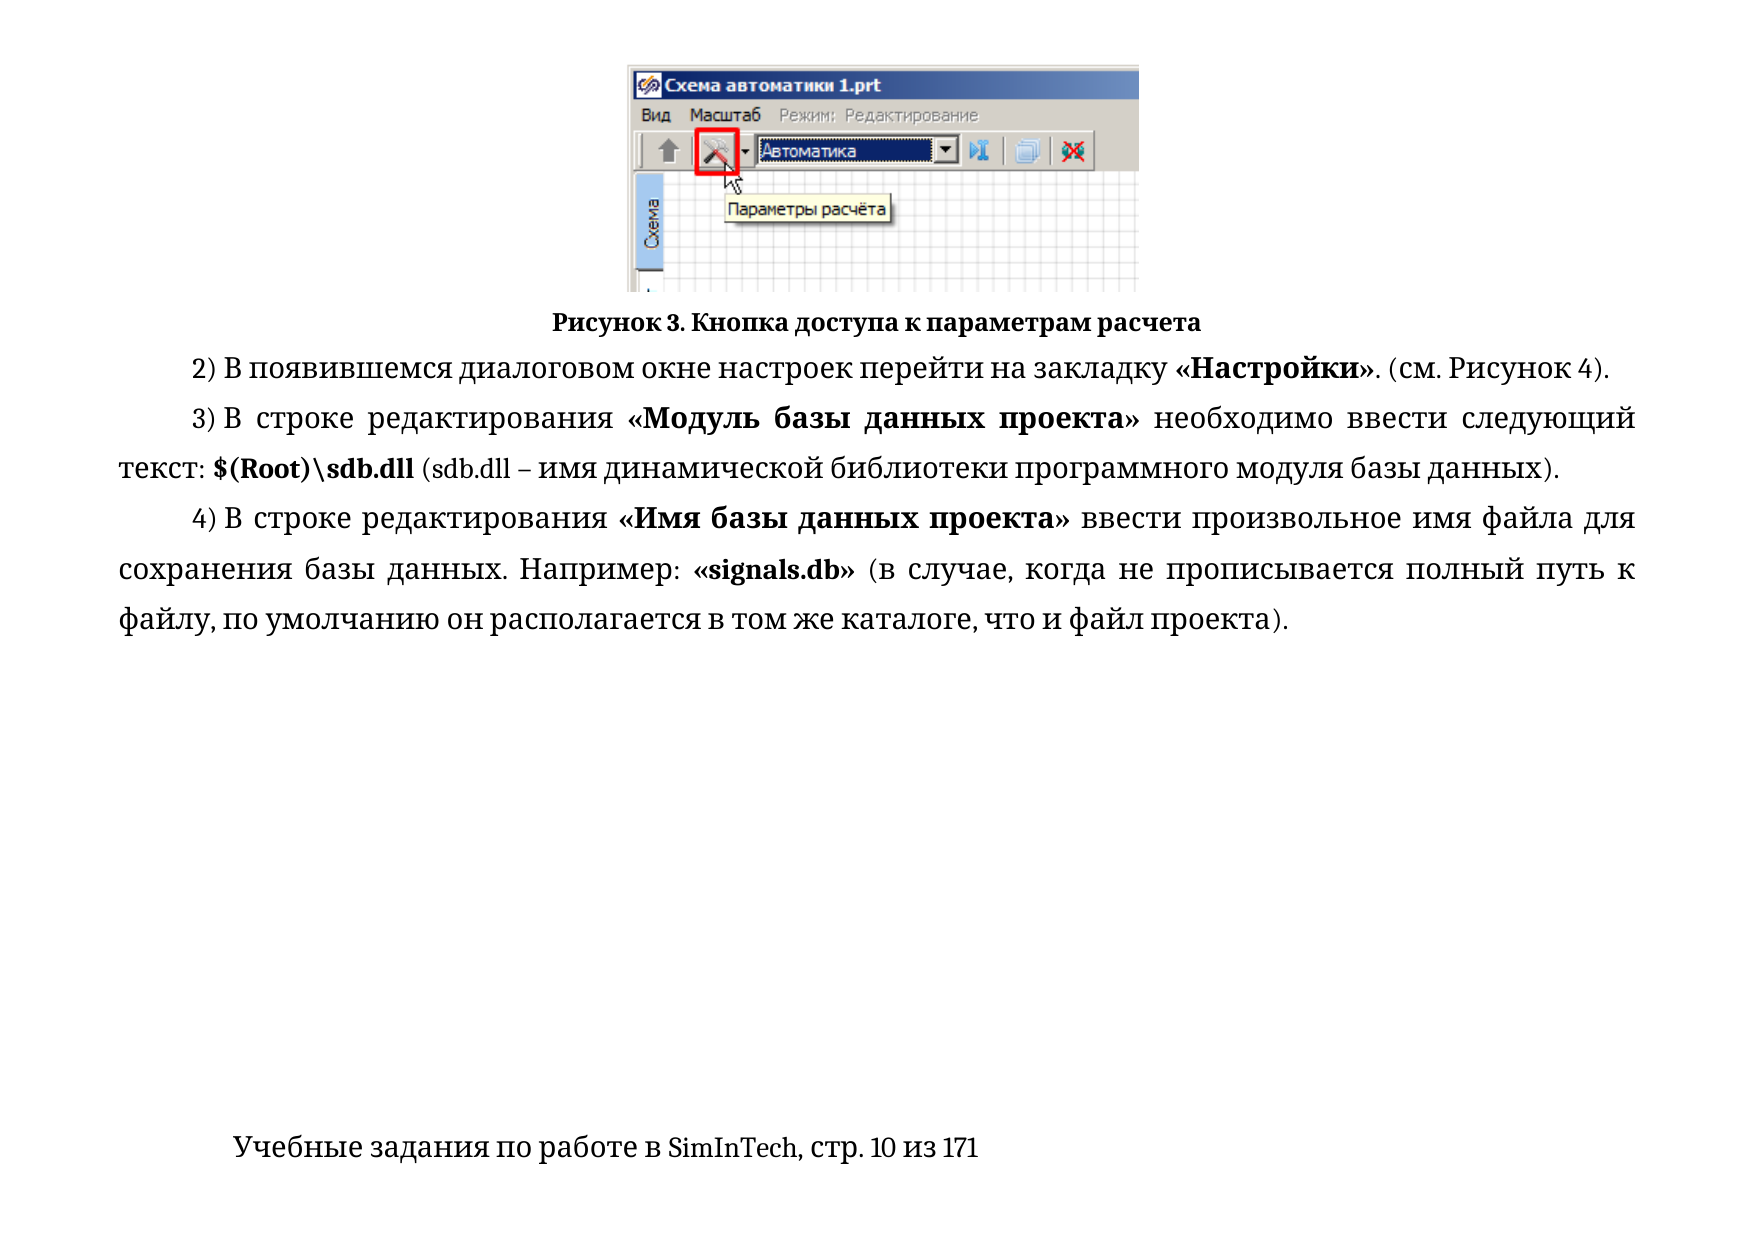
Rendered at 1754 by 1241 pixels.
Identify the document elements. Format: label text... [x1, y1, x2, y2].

list В появившемся диалоговом окне настроек перейти на закладку «Настройки». (см. Рисунок 4). [118, 352, 1636, 385]
picture [615, 51, 1139, 292]
list В строке редактирования «Модуль базы данных проекта» необходимо ввести следующий текст: $(Root)\sdb.dll (sdb.dll – имя динамической библиотеки программного модуля базы данных). [118, 402, 1636, 486]
list В строке редактирования «Имя базы данных проекта» ввести произвольное имя файла для сохранения базы данных. Например: «signals.db» (в случае, когда не прописывается полный путь к файлу, по умолчанию он располагается в том же каталоге, что и файл проекта). [118, 503, 1636, 637]
